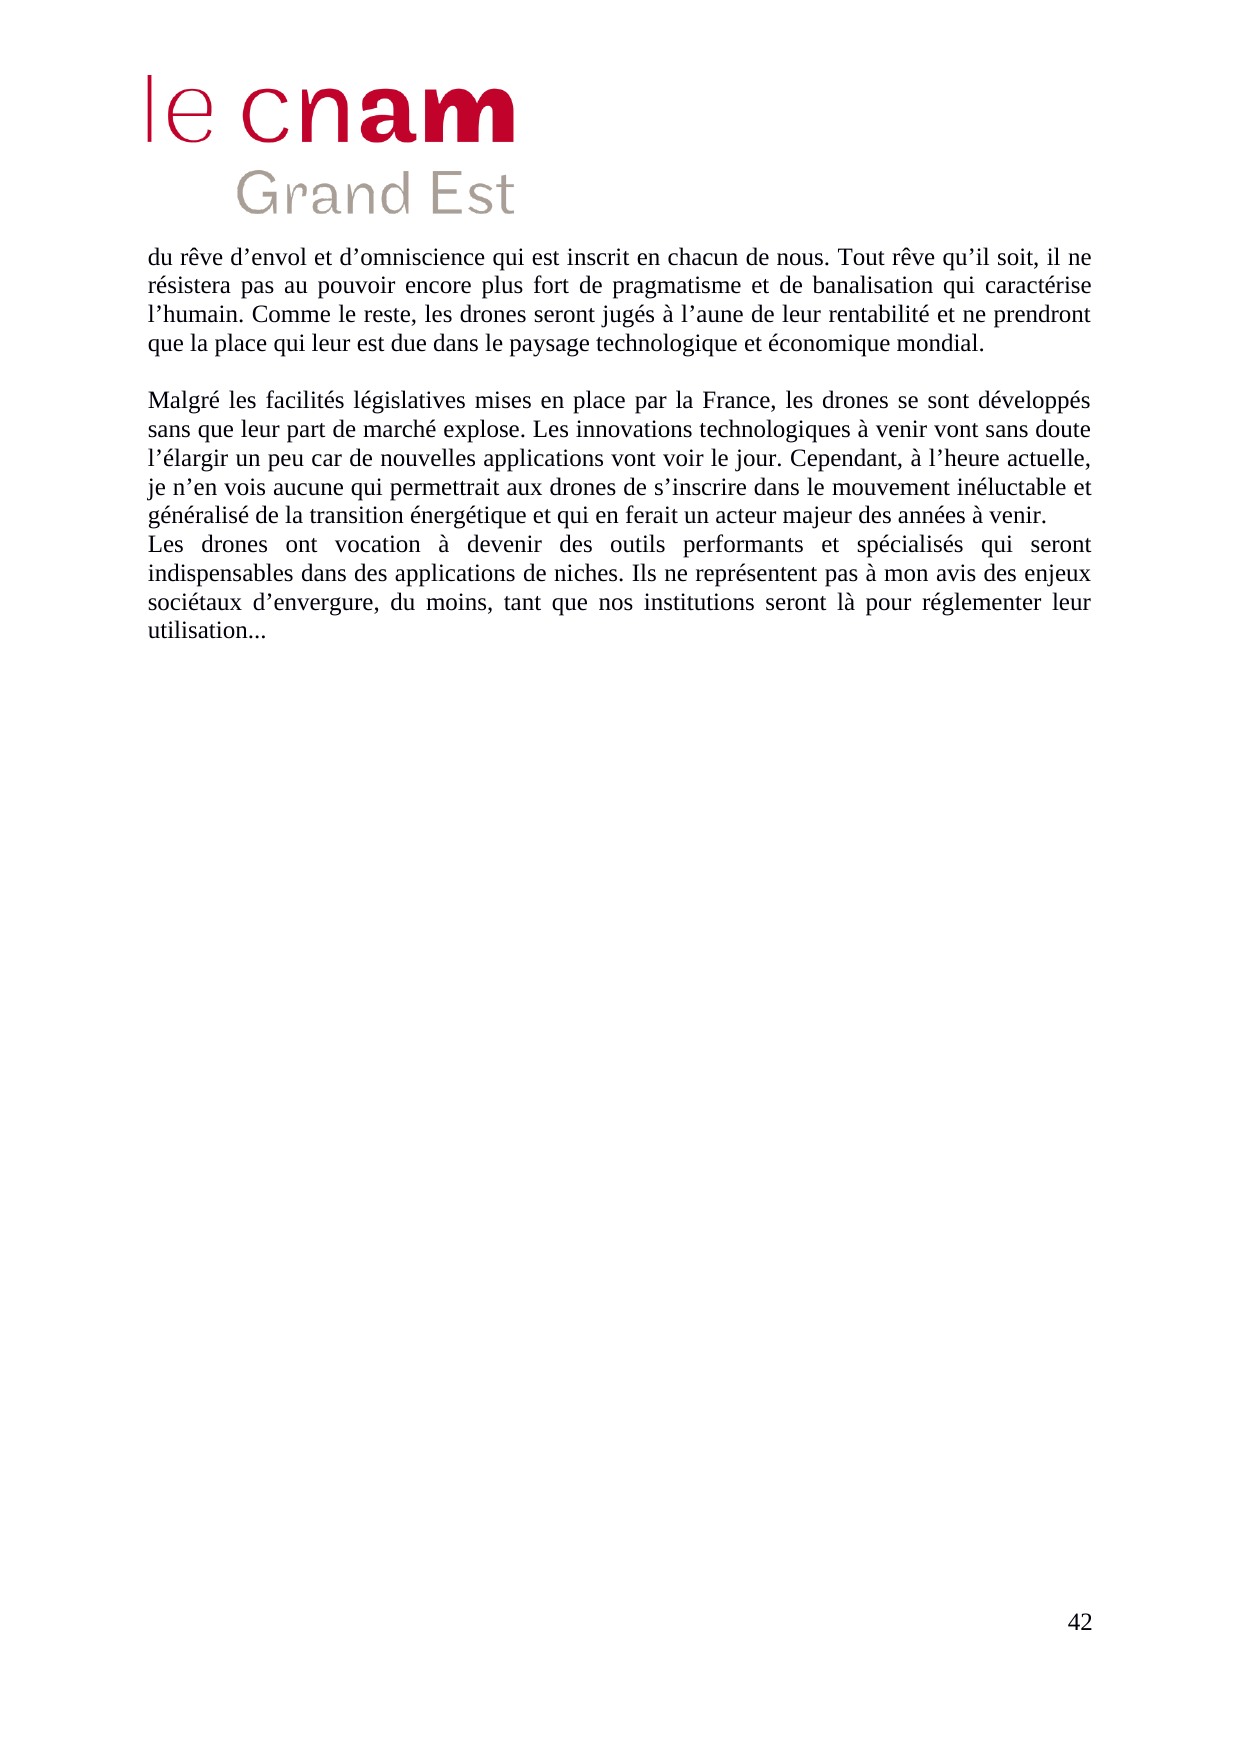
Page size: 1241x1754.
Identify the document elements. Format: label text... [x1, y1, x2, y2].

picture [147, 75, 514, 214]
text Les drones ont vocation à devenir des outils performants et spécialisés qui seront indispensables dans des applications de niches. Ils ne représentent pas à mon avis des enjeux sociétaux d’envergure, du moins, tant que nos institutions seront là pour réglementer leur utilisation... [148, 529, 1092, 644]
text Malgré les facilités législatives mises en place par la France, les drones se sont développés sans que leur part de marché explose. Les innovations technologiques à venir vont sans doute l’élargir un peu car de nouvelles applications vont voir le jour. Cependant, à l’heure actuelle, je n’en vois aucune qui permettrait aux drones de s’inscrire dans le mouvement inéluctable et généralisé de la transition énergétique et qui en ferait un acteur majeur des années à venir. [148, 386, 1092, 529]
